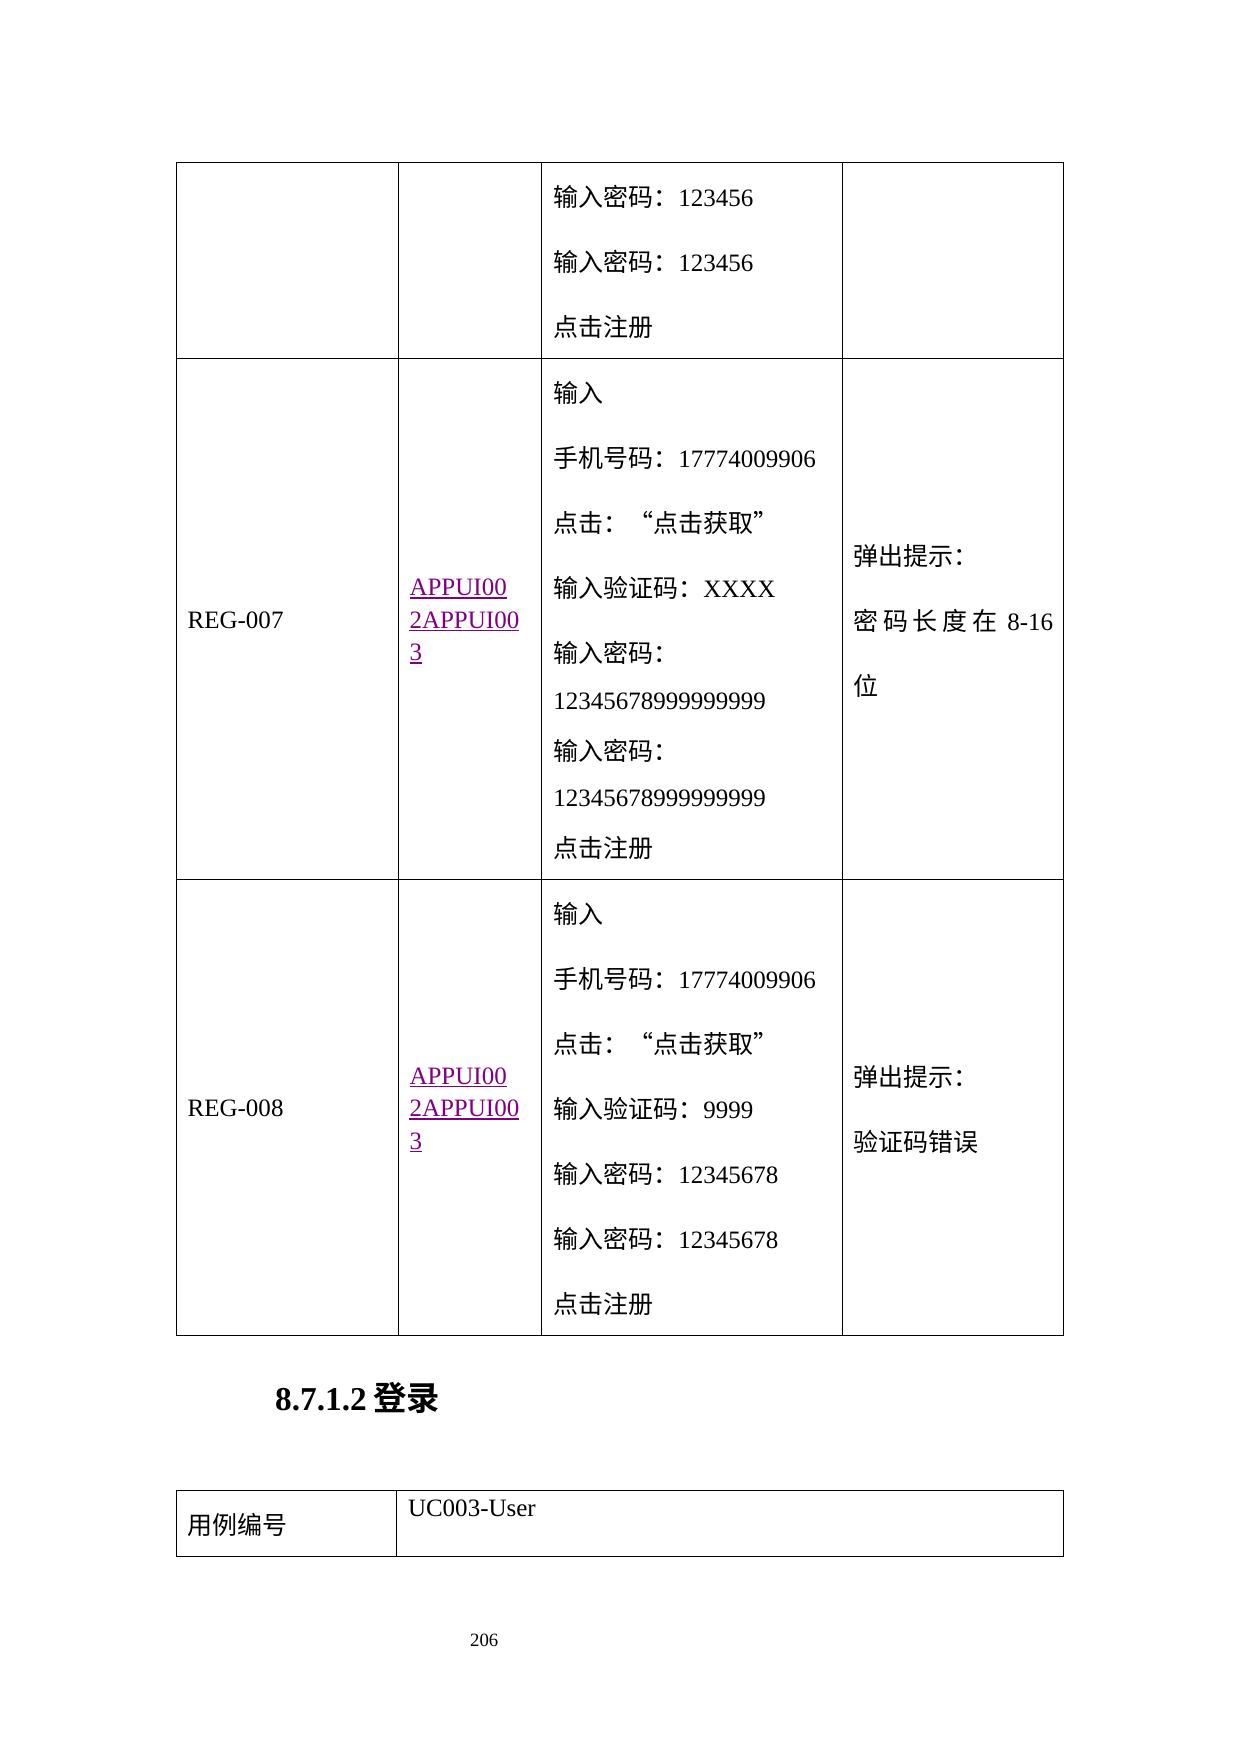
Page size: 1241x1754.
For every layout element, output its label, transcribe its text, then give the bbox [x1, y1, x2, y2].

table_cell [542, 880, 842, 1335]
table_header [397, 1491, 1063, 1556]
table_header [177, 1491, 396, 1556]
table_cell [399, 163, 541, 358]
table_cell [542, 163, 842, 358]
subtitle 8.7.1.2登录 [231, 1363, 1053, 1428]
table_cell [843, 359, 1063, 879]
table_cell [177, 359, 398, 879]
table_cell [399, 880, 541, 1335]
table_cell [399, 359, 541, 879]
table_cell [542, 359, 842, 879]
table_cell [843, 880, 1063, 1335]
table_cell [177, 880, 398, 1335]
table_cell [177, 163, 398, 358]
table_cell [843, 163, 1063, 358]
